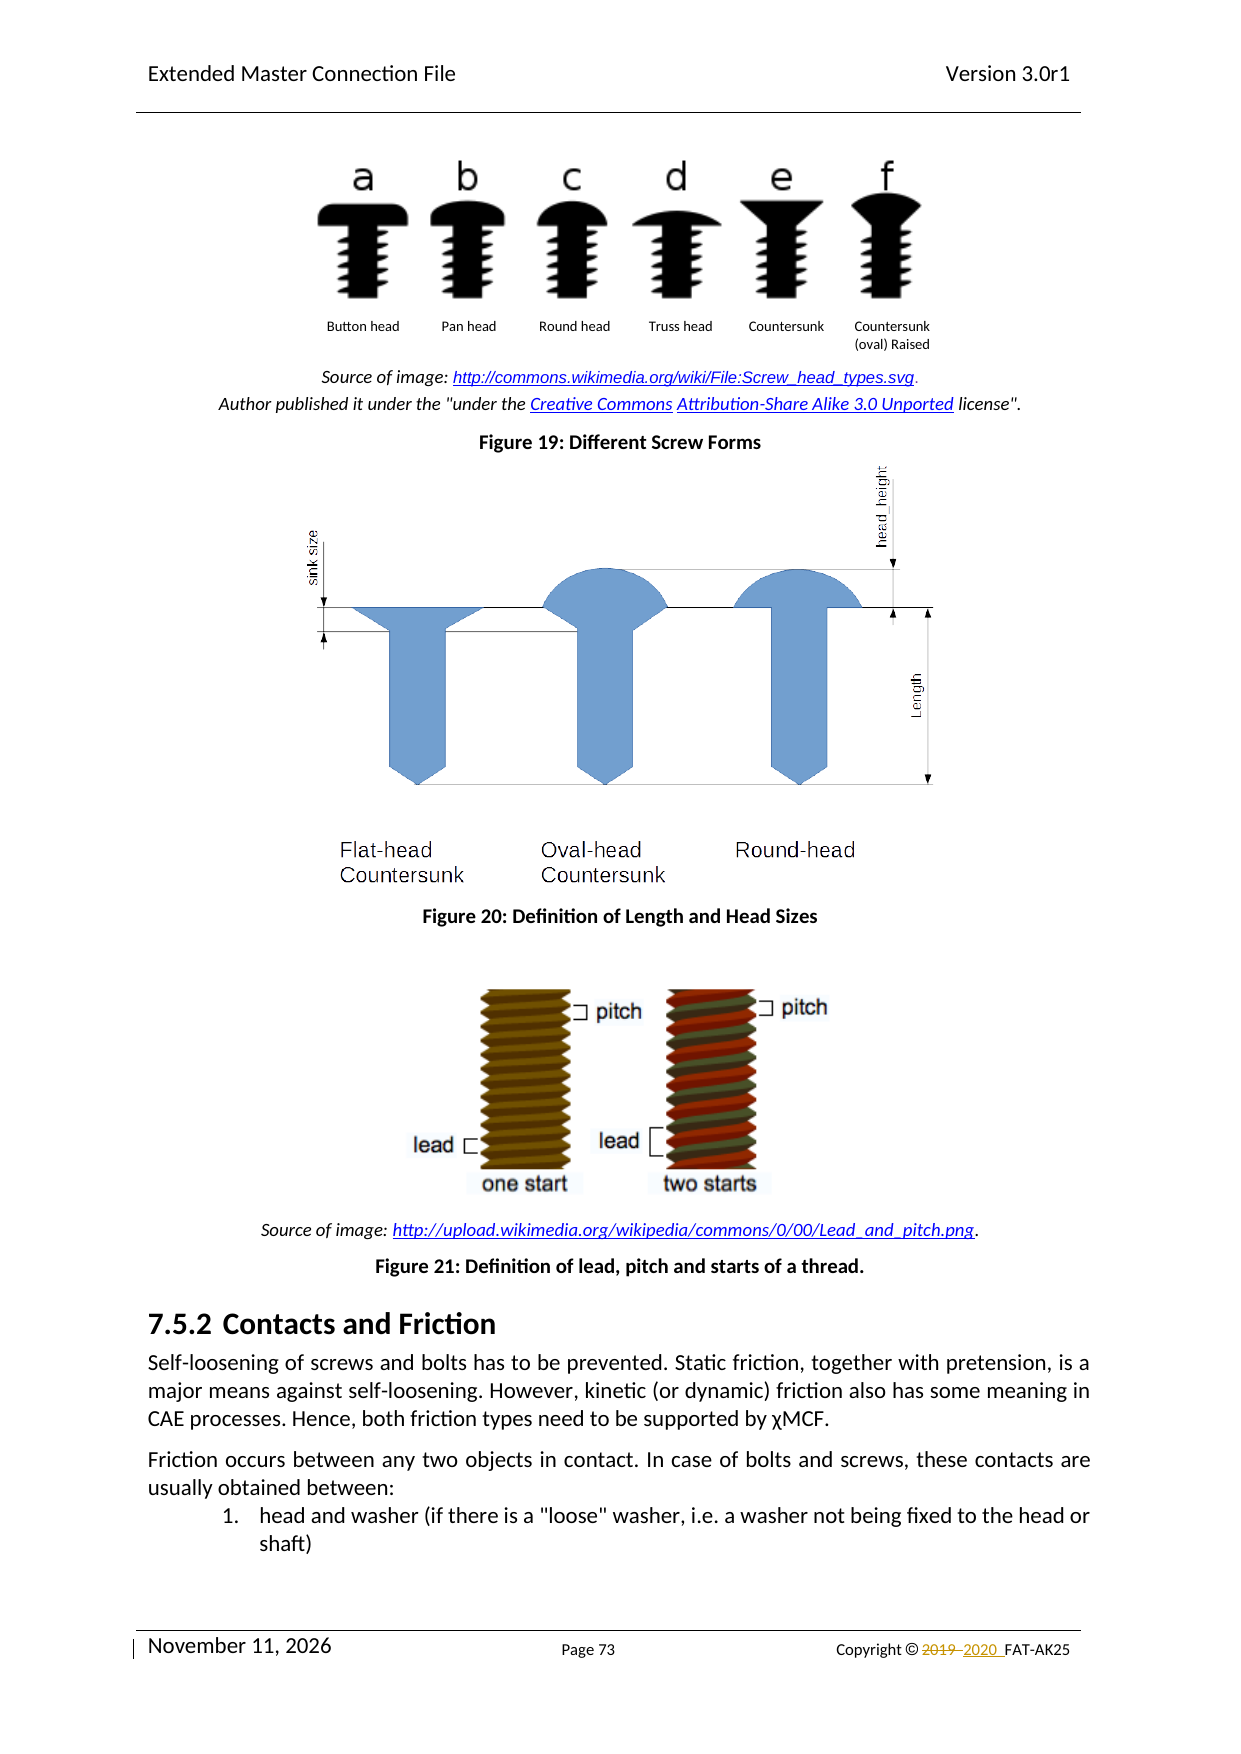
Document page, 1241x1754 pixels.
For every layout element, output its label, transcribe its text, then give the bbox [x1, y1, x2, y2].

text Source of image: http://upload.wikimedia.org/wikipedia/commons/0/00/Lead_and_pitch.png. [148, 1218, 1092, 1241]
text Self-loosening of screws and bolts has to be prevented. Static friction, together with pretension, is a major means against self-loosening. However, kinetic (or dynamic) friction also has some meaning in CAE processes. Hence, both friction types need to be supported by χMCF. [148, 1348, 1092, 1433]
picture [307, 466, 934, 891]
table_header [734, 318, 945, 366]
picture [395, 981, 845, 1206]
text Source of image: http://commons.wikimedia.org/wiki/File:Screw_head_types.svg. Author published it under the "under the Creative Commons Attribution-Share Alike 3.0 Unported license". [148, 366, 1092, 416]
subtitle Contacts and Friction [148, 1304, 1092, 1342]
text Friction occurs between any two objects in contact. In case of bolts and screws, these contacts are usually obtained between: [148, 1445, 1092, 1501]
picture [307, 153, 933, 305]
list head and washer (if there is a "loose" washer, i.e. a washer not being fixed to the head or shaft) [222, 1501, 1092, 1557]
text Figure 20: Definition of Length and Head Sizes [148, 903, 1092, 928]
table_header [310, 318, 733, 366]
text Figure 21: Definition of lead, pitch and starts of a thread. [148, 1254, 1092, 1279]
text Figure 19: Different Screw Forms [148, 429, 1092, 454]
